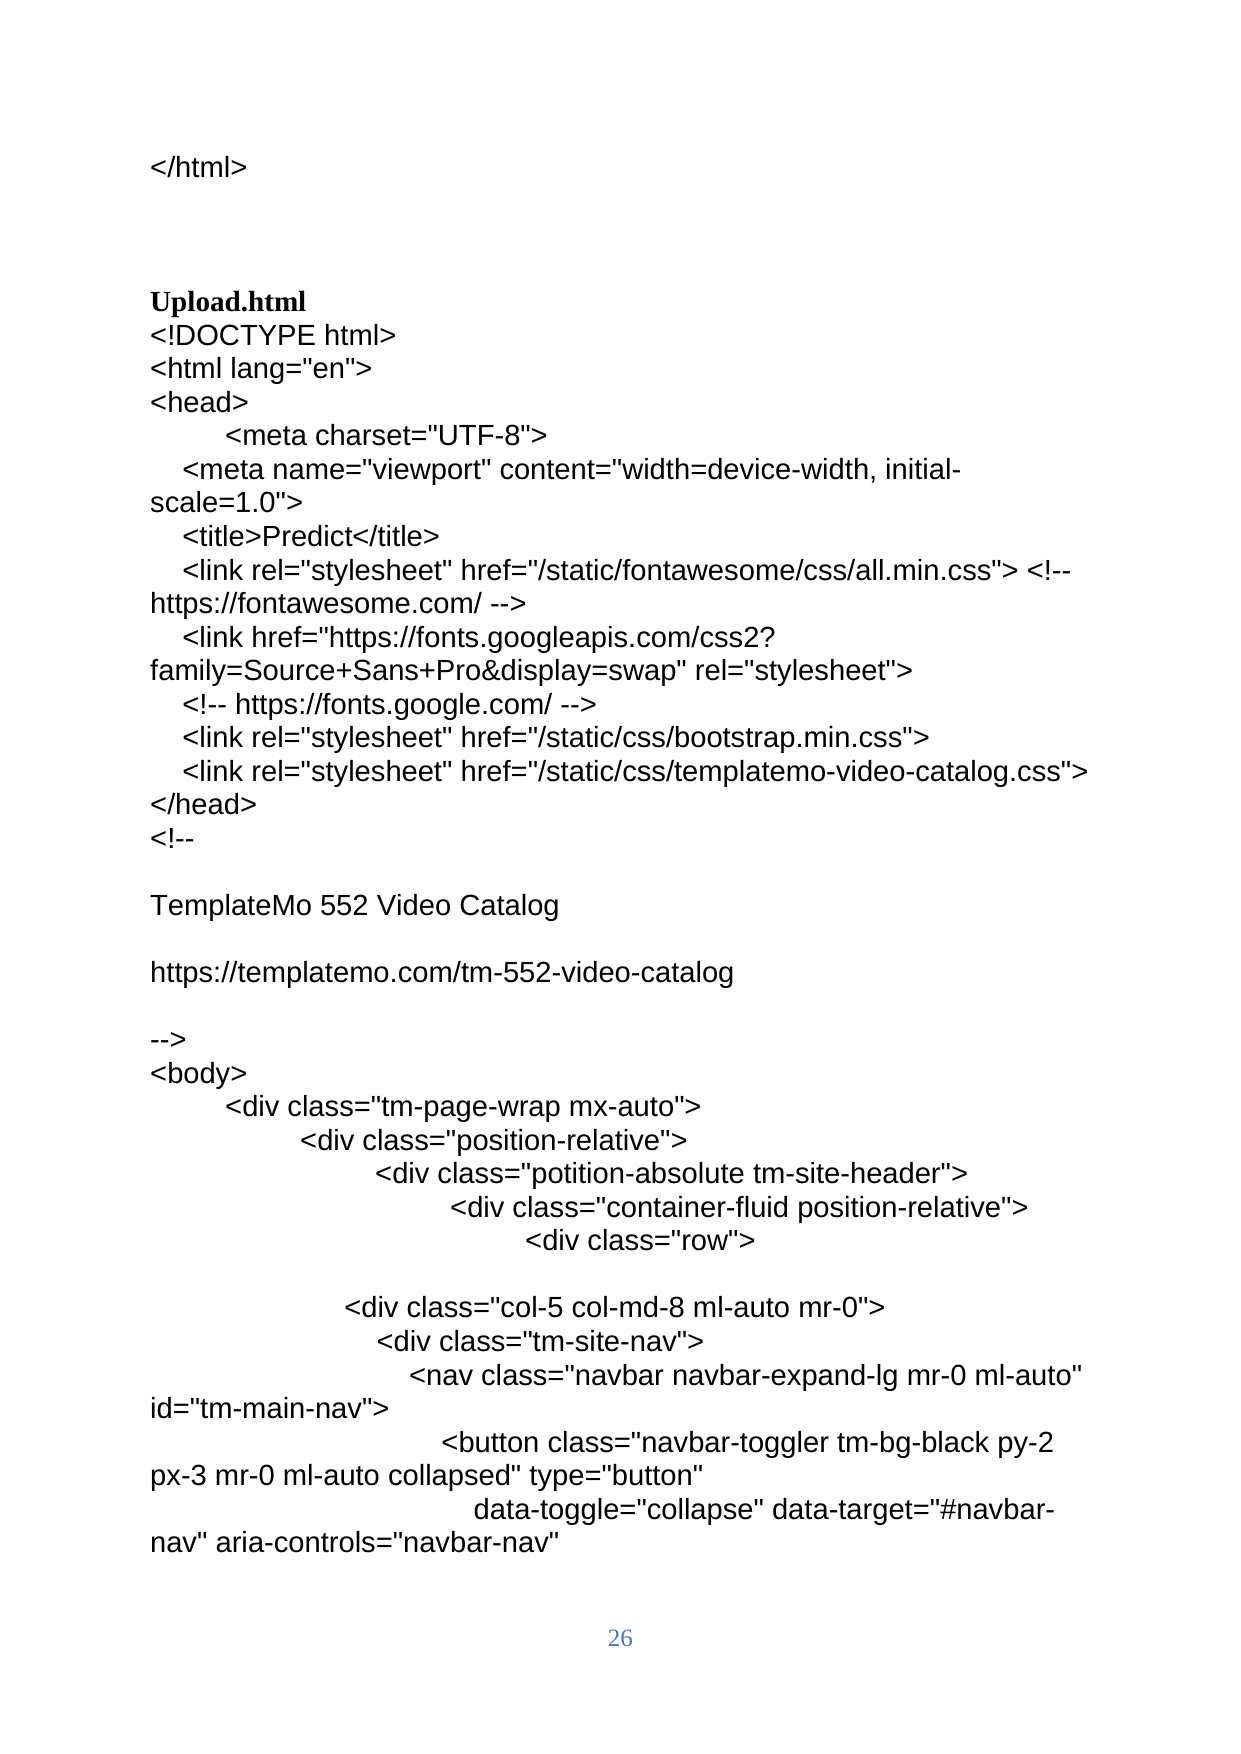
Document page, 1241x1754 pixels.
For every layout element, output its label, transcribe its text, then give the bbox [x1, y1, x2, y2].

text --> [150, 1022, 1090, 1056]
text <html lang="en"> [150, 351, 1090, 385]
text <button class="navbar-toggler tm-bg-black py-2 px-3 mr-0 ml-auto collapsed" type="button" [150, 1424, 1090, 1492]
text <link rel="stylesheet" href="/static/css/templatemo-video-catalog.css"> [150, 754, 1090, 787]
text <link rel="stylesheet" href="/static/css/bootstrap.min.css"> [150, 720, 1090, 754]
text <nav class="navbar navbar-expand-lg mr-0 ml-auto" id="tm-main-nav"> [150, 1357, 1090, 1424]
text <div class="container-fluid position-relative"> [150, 1190, 1090, 1223]
text <meta charset="UTF-8"> [150, 418, 1090, 452]
text </html> [150, 150, 1090, 183]
text data-toggle="collapse" data-target="#navbar-nav" aria-controls="navbar-nav" [150, 1492, 1090, 1559]
text TemplateMo 552 Video Catalog [150, 888, 1090, 921]
text <title>Predict</title> [150, 519, 1090, 552]
text <!-- https://fonts.google.com/ --> [150, 687, 1090, 720]
text <link href="https://fonts.googleapis.com/css2?family=Source+Sans+Pro&display=swap" rel="stylesheet"> [150, 619, 1090, 687]
text <div class="col-5 col-md-8 ml-auto mr-0"> [150, 1290, 1090, 1324]
text Upload.html [150, 284, 1090, 318]
text <div class="tm-site-nav"> [150, 1324, 1090, 1357]
text <meta name="viewport" content="width=device-width, initial-scale=1.0"> [150, 452, 1090, 519]
text </head> [150, 787, 1090, 821]
text <head> [150, 385, 1090, 418]
text <div class="potition-absolute tm-site-header"> [150, 1156, 1090, 1190]
text https://templatemo.com/tm-552-video-catalog [150, 955, 1090, 988]
text <link rel="stylesheet" href="/static/fontawesome/css/all.min.css"> <!-- https://fontawesome.com/ --> [150, 552, 1090, 619]
text <div class="position-relative"> [150, 1123, 1090, 1156]
text <div class="row"> [150, 1223, 1090, 1290]
text <div class="tm-page-wrap mx-auto"> [150, 1089, 1090, 1123]
text <!-- [150, 821, 1090, 854]
text <!DOCTYPE html> [150, 318, 1090, 351]
text <body> [150, 1056, 1090, 1089]
